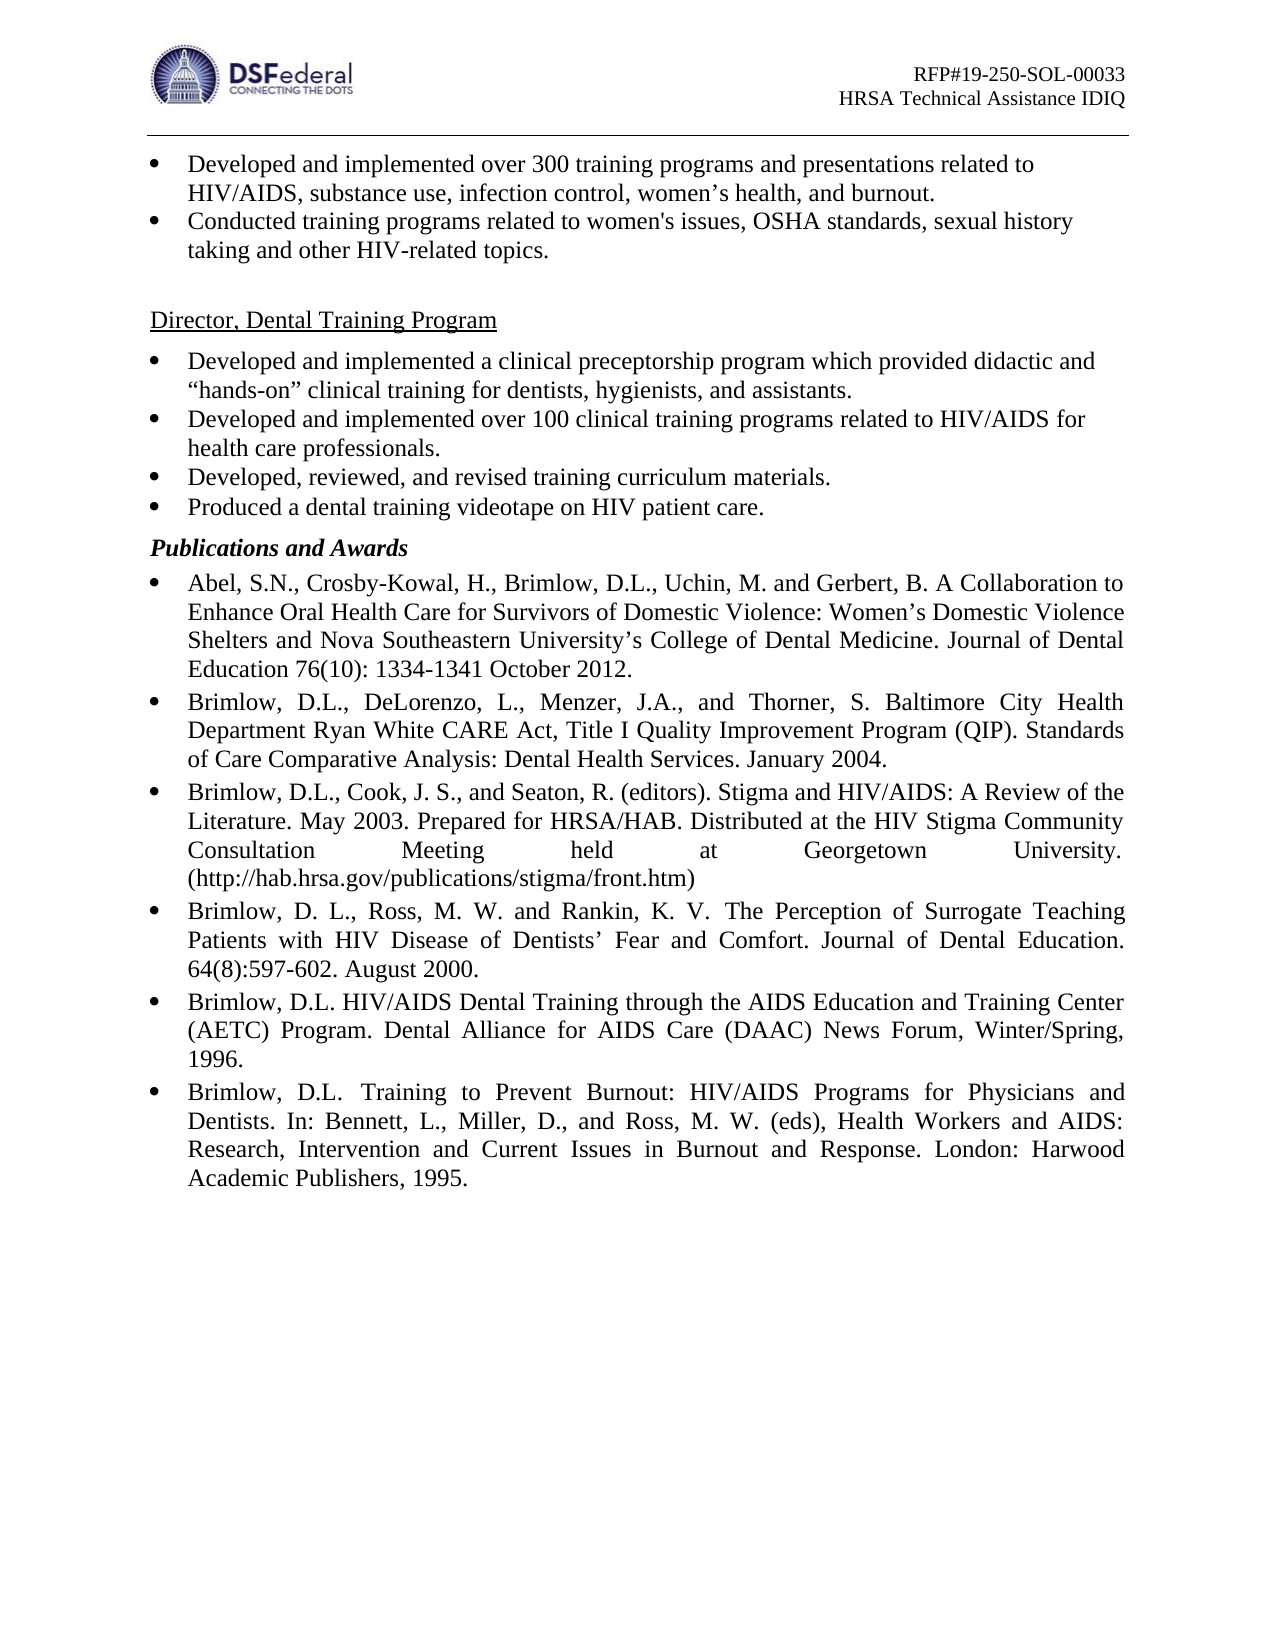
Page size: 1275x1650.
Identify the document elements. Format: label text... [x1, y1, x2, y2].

list Brimlow, D.L., DeLorenzo, L., Menzer, J.A., and Thorner, S. Baltimore City Health Department Ryan White CARE Act, Title I Quality Improvement Program (QIP). Standards of Care Comparative Analysis: Dental Health Services. January 2004. [150, 687, 1126, 773]
subtitle Publications and Awards [150, 533, 1244, 562]
text Director, Dental Training Program [150, 305, 1244, 334]
list Brimlow, D. L., Ross, M. W. and Rankin, K. V. The Perception of Surrogate Teaching Patients with HIV Disease of Dentists’ Fear and Comfort. Journal of Dental Education. 64(8):597-602. August 2000. [150, 896, 1125, 983]
list Developed and implemented over 300 training programs and presentations related to HIV/AIDS, substance use, infection control, women’s health, and burnout. [150, 149, 1035, 206]
list Brimlow, D.L. Training to Prevent Burnout: HIV/AIDS Programs for Physicians and Dentists. In: Bennett, L., Miller, D., and Ross, M. W. (eds), Health Workers and AIDS: Research, Intervention and Current Issues in Burnout and Response. London: Harwood Academic Publishers, 1995. [150, 1077, 1126, 1192]
list Developed, reviewed, and revised training curriculum materials. [150, 461, 1244, 492]
list Developed and implemented a clinical preceptorship program which provided didactic and “hands-on” clinical training for dentists, hygienists, and assistants. [150, 346, 1096, 404]
picture [149, 32, 355, 105]
list Developed and implemented over 100 clinical training programs related to HIV/AIDS for health care professionals. [150, 404, 1085, 461]
list Produced a dental training videotape on HIV patient care. [150, 492, 1244, 521]
list Conducted training programs related to women's issues, OSHA standards, sexual history taking and other HIV-related topics. [150, 206, 1074, 264]
list Brimlow, D.L. HIV/AIDS Dental Training through the AIDS Education and Training Center (AETC) Program. Dental Alliance for AIDS Care (DAAC) News Forum, Winter/Spring, 1996. [150, 987, 1125, 1073]
list Abel, S.N., Crosby-Kowal, H., Brimlow, D.L., Uchin, M. and Gerbert, B. A Collaboration to Enhance Oral Health Care for Survivors of Domestic Violence: Women’s Domestic Violence Shelters and Nova Southeastern University’s College of Dental Medicine. Journal of Dental Education 76(10): 1334-1341 October 2012. [150, 568, 1125, 683]
list Brimlow, D.L., Cook, J. S., and Seaton, R. (editors). Stigma and HIV/AIDS: A Review of the Literature. May 2003. Prepared for HRSA/HAB. Distributed at the HIV Stigma Community Consultation Meeting held at Georgetown University. (http://hab.hrsa.gov/publications/stigma/front.htm) [150, 777, 1125, 892]
